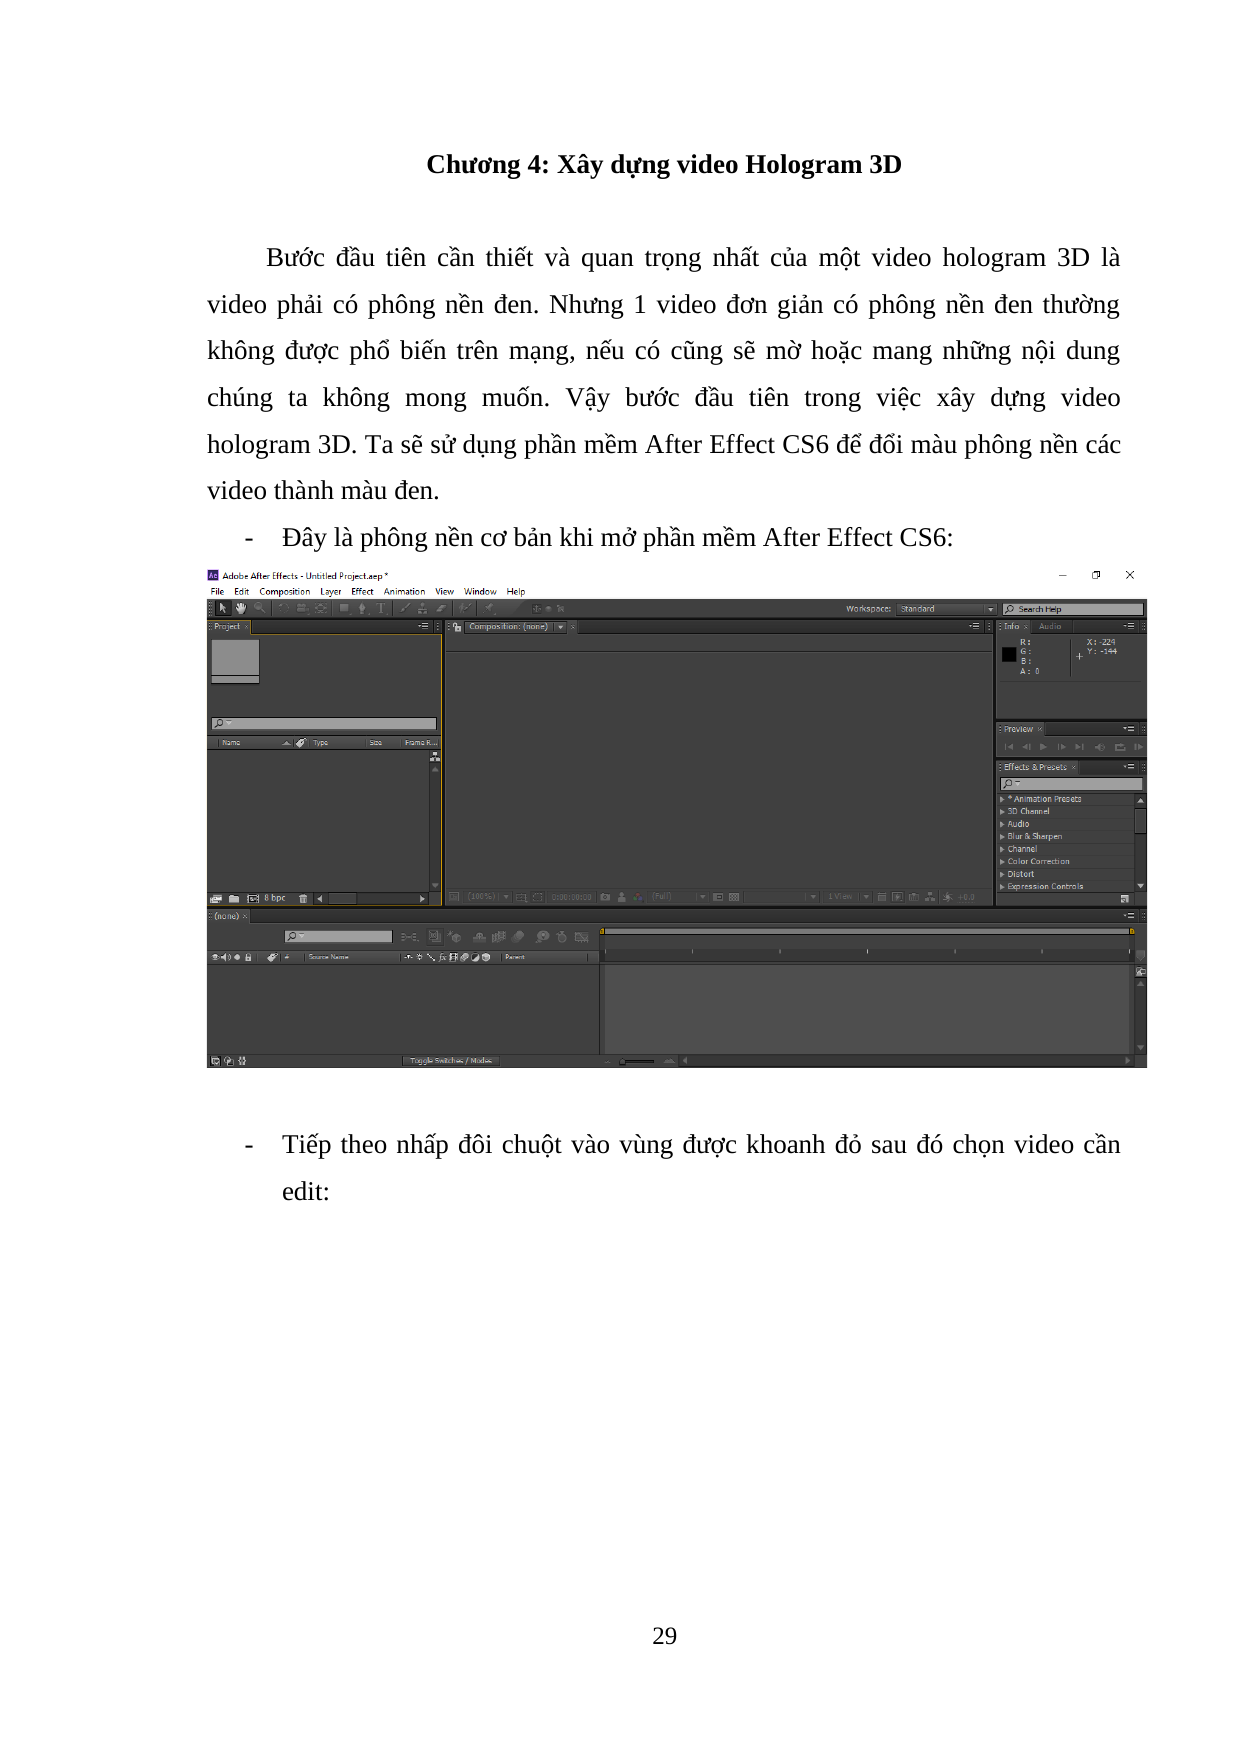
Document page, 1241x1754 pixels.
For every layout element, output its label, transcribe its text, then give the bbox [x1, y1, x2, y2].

picture [206, 567, 1148, 1068]
list Bước đầu tiên cần thiết và quan trọng nhất của một video hologram 3D là video phải có phông nền đen. Nhưng 1 video đơn giản có phông nền đen thường không được phổ biến trên mạng, nếu có cũng sẽ mờ hoặc mang những nội dung chúng ta không mong muốn. Vậy bước đầu tiên trong việc xây dựng video hologram 3D. Ta sẽ sử dụng phần mềm After Effect CS6 để đổi màu phông nền các video thành màu đen. [207, 241, 1122, 506]
list Đây là phông nền cơ bản khi mở phần mềm After Effect CS6: [244, 521, 1122, 552]
list Chương 4: Xây dựng video Hologram 3D [207, 148, 1122, 179]
list Tiếp theo nhấp đôi chuột vào vùng được khoanh đỏ sau đó chọn video cần edit: [244, 1128, 1122, 1206]
